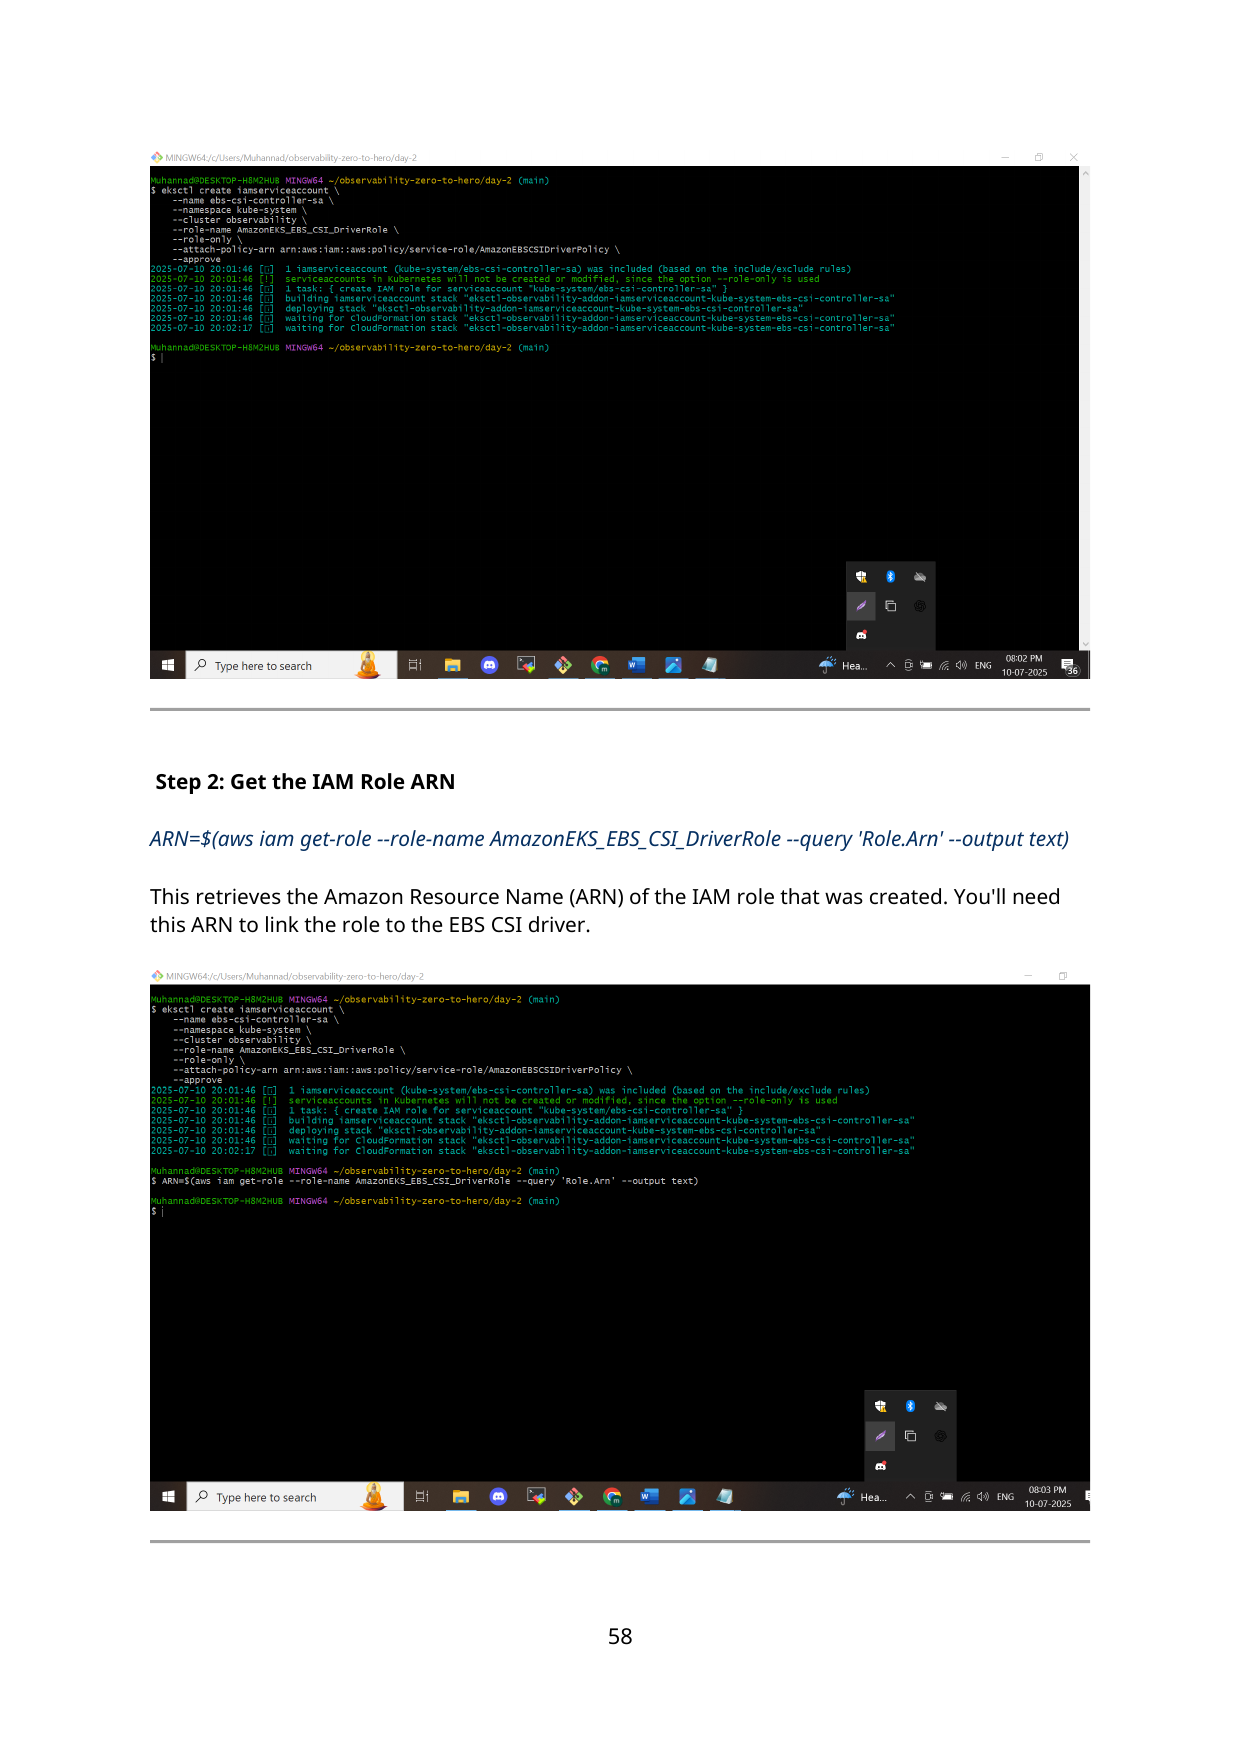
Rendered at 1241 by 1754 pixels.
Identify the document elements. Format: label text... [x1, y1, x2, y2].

text This retrieves the Amazon Resource Name (ARN) of the IAM role that was created. You'll need this ARN to link the role to the EBS CSI driver. [150, 882, 1090, 939]
text ARN=$(aws iam get-role --role-name AmazonEKS_EBS_CSI_DriverRole --query 'Role.Arn' --output text) [150, 824, 1090, 853]
picture [150, 968, 1091, 1511]
text Step 2: Get the IAM Role ARN [150, 767, 1090, 795]
picture [150, 150, 1091, 679]
